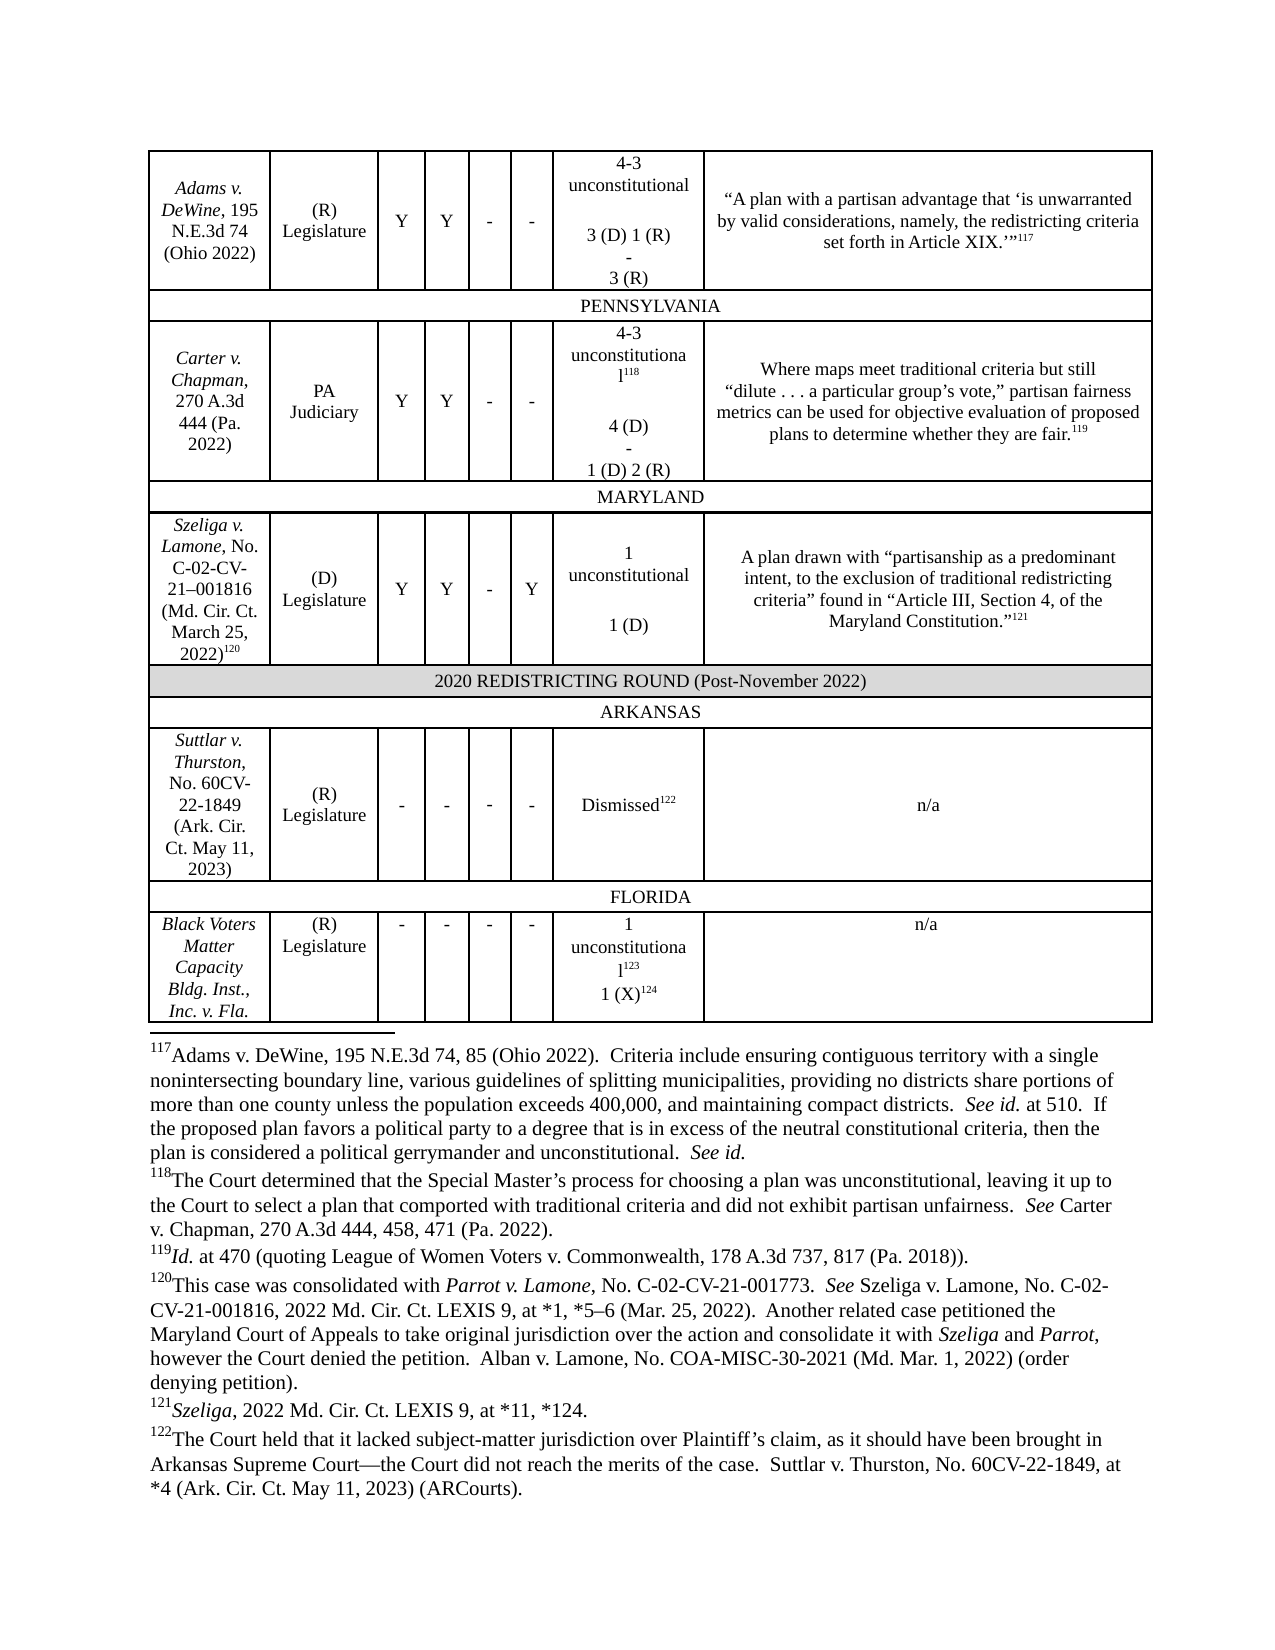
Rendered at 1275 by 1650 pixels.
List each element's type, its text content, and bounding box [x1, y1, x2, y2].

table_cell Black Voters Matter Capacity Bldg. Inst., Inc. v. Fla. Sec’y of State, No. SC2023-1671 (Fla. Jan. 24, 2024) [150, 913, 269, 1021]
table_cell - [512, 152, 552, 289]
table_cell - [512, 729, 552, 880]
table_cell n/a [705, 913, 1151, 1021]
table_cell - [426, 913, 468, 1021]
table_cell - [379, 729, 424, 880]
table_cell 1 unconstitutional 1 (D) [554, 514, 703, 664]
table_cell FLORIDA [150, 882, 1151, 911]
table_cell Dismissed [554, 729, 703, 880]
table_cell - [379, 913, 424, 1021]
table_cell Y [426, 152, 468, 289]
table_cell PA Judiciary [271, 322, 377, 480]
table_cell A plan drawn with “partisanship as a predominant intent, to the exclusion of traditional redistricting criteria” found in “Article III, Section 4, of the Maryland Constitution.” [705, 514, 1151, 664]
table_cell 4-3 unconstitutional 4 (D) - 1 (D) 2 (R) [554, 322, 703, 480]
table_cell - [470, 913, 510, 1021]
table_cell Adams v. DeWine, 195 N.E.3d 74 (Ohio 2022) [150, 152, 269, 289]
table_cell (R) Legislature [271, 913, 377, 1021]
table_cell Suttlar v. Thurston, No. 60CV-22-1849 (Ark. Cir. Ct. May 11, 2023) [150, 729, 269, 880]
table_cell - [470, 729, 510, 880]
table_cell - [470, 322, 510, 480]
table_cell Carter v. Chapman, 270 A.3d 444 (Pa. 2022) [150, 322, 269, 480]
table_cell 4-3 unconstitutional 3 (D) 1 (R) - 3 (R) [554, 152, 703, 289]
table_cell Y [426, 514, 468, 664]
table_cell Y [379, 152, 424, 289]
table_cell (R) Legislature [271, 152, 377, 289]
table_cell Y [379, 322, 424, 480]
table_cell - [512, 322, 552, 480]
table_cell - [426, 729, 468, 880]
table_cell Y [512, 514, 552, 664]
table_cell - [512, 913, 552, 1021]
table_cell 2020 REDISTRICTING ROUND (Post-November 2022) [150, 666, 1151, 696]
table_cell (D) Legislature [271, 514, 377, 664]
table_cell (R) Legislature [271, 729, 377, 880]
table_cell MARYLAND [150, 482, 1151, 511]
table_cell PENNSYLVANIA [150, 291, 1151, 320]
table_cell n/a [705, 729, 1151, 880]
table_cell Where maps meet traditional criteria but still “dilute . . . a particular group’s vote,” partisan fairness metrics can be used for objective evaluation of proposed plans to determine whether they are fair. [705, 322, 1151, 480]
table_cell Y [426, 322, 468, 480]
table_cell 1 unconstitutional 1 (X) Currently pending before Florida’s Supreme Court [554, 913, 703, 1021]
table_cell - [470, 514, 510, 664]
table_cell “A plan with a partisan advantage that ‘is unwarranted by valid considerations, namely, the redistricting criteria set forth in Article XIX.’” [705, 152, 1151, 289]
table_cell ARKANSAS [150, 698, 1151, 727]
table_cell Szeliga v. Lamone, No. C-02-CV-21–001816 (Md. Cir. Ct. March 25, 2022) [150, 514, 269, 664]
table_cell - [470, 152, 510, 289]
table_cell Y [379, 514, 424, 664]
